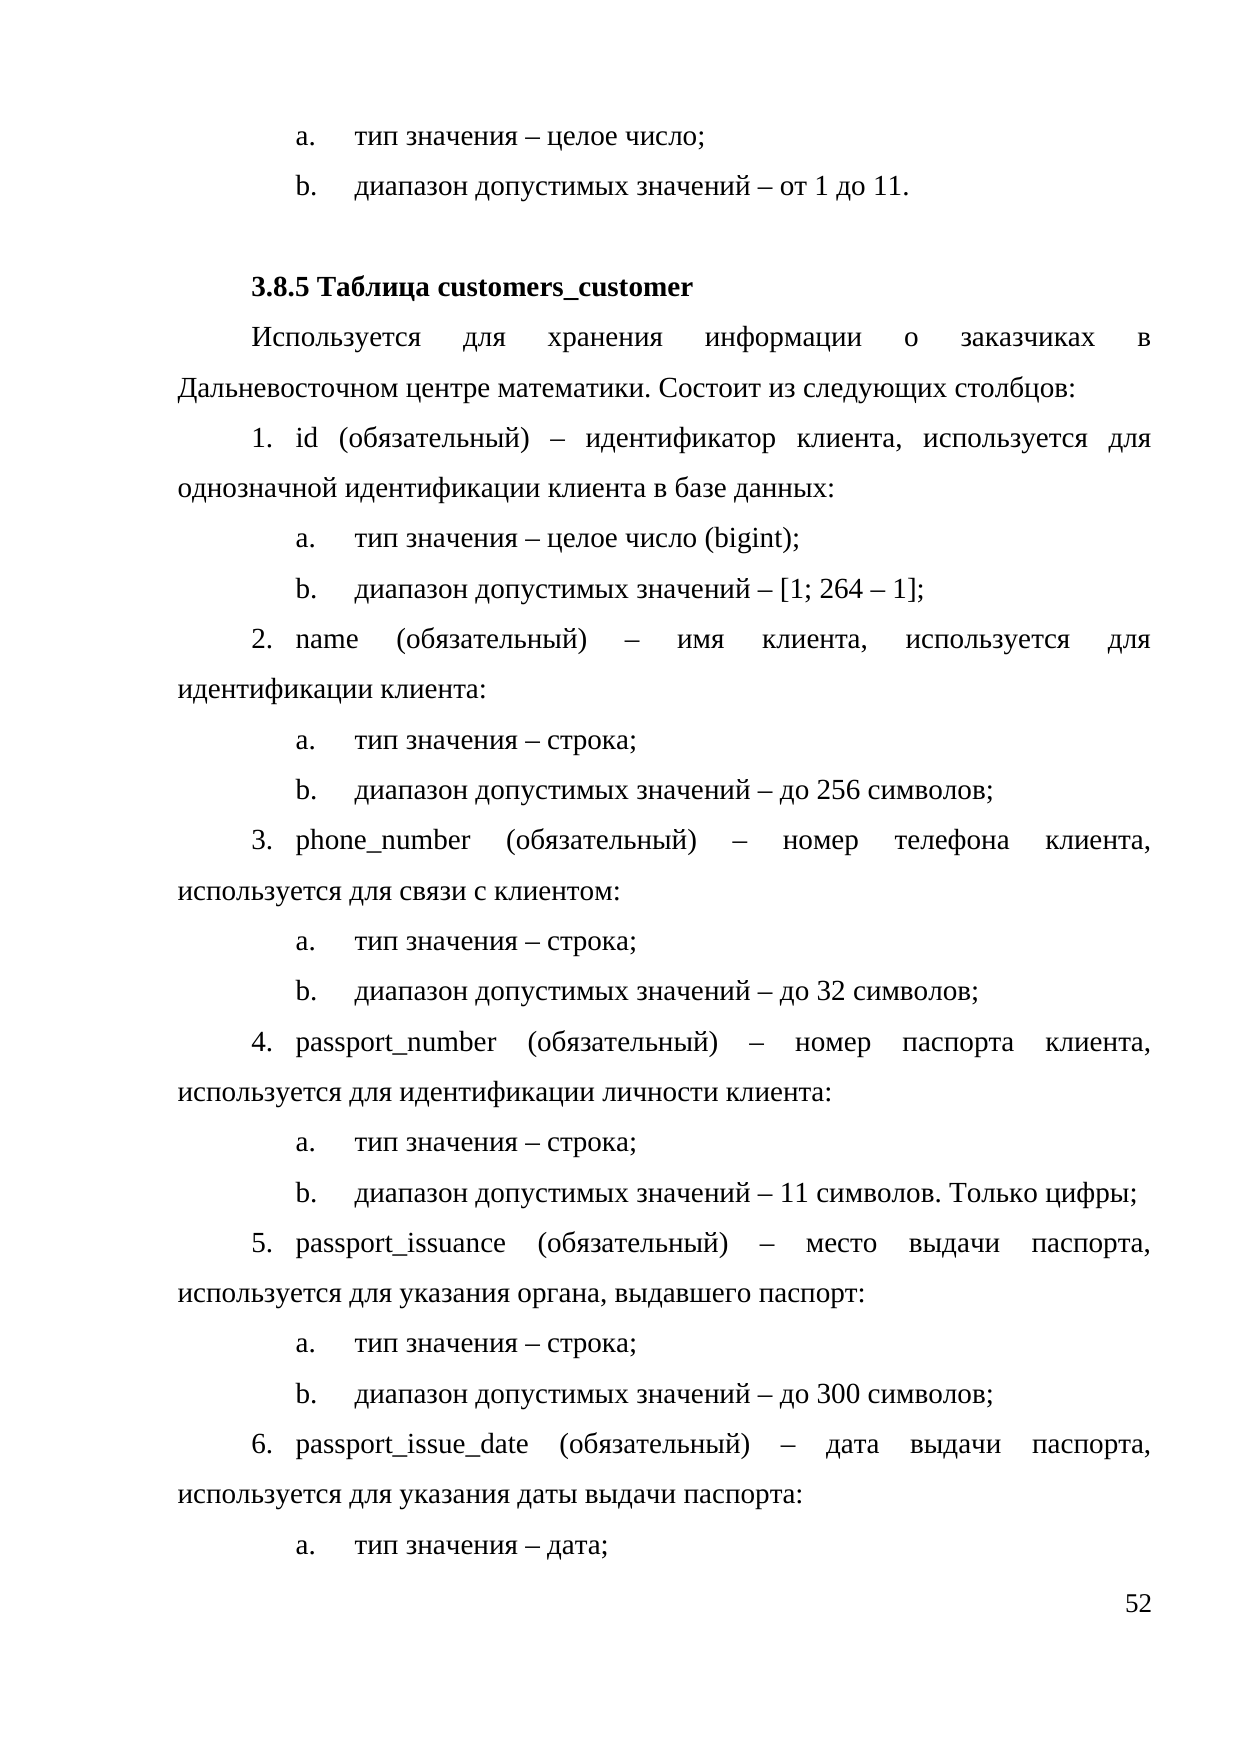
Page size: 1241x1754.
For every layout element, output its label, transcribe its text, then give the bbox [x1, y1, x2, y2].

list тип значения – целое число; [177, 118, 1152, 152]
list диапазон допустимых значений – до 300 символов; [177, 1376, 1152, 1409]
list тип значения – строка; [177, 923, 1152, 957]
list name (обязательный) – имя клиента, используется для идентификации клиента: [177, 621, 1152, 705]
list тип значения – дата; [177, 1527, 1152, 1560]
list тип значения – целое число (bigint); [177, 521, 1152, 554]
list id (обязательный) – идентификатор клиента, используется для однозначной идентификации клиента в базе данных: [177, 420, 1152, 504]
list диапазон допустимых значений – 11 символов. Только цифры; [177, 1175, 1152, 1208]
list phone_number (обязательный) – номер телефона клиента, используется для связи с клиентом: [177, 822, 1152, 906]
list passport_issue_date (обязательный) – дата выдачи паспорта, используется для указания даты выдачи паспорта: [177, 1426, 1152, 1510]
list диапазон допустимых значений – до 32 символов; [177, 973, 1152, 1007]
subtitle 3.8.5 Таблица customers_customer [177, 269, 1152, 303]
list тип значения – строка; [177, 1326, 1152, 1359]
text Используется для хранения информации о заказчиках в Дальневосточном центре математики. Состоит из следующих столбцов: [177, 319, 1152, 403]
list диапазон допустимых значений – [1; 264 – 1]; [177, 571, 1152, 604]
list диапазон допустимых значений – от 1 до 11. [177, 168, 1152, 202]
list тип значения – строка; [177, 722, 1152, 755]
list тип значения – строка; [177, 1124, 1152, 1158]
list passport_number (обязательный) – номер паспорта клиента, используется для идентификации личности клиента: [177, 1024, 1152, 1108]
list passport_issuance (обязательный) – место выдачи паспорта, используется для указания органа, выдавшего паспорт: [177, 1225, 1152, 1309]
list диапазон допустимых значений – до 256 символов; [177, 772, 1152, 806]
